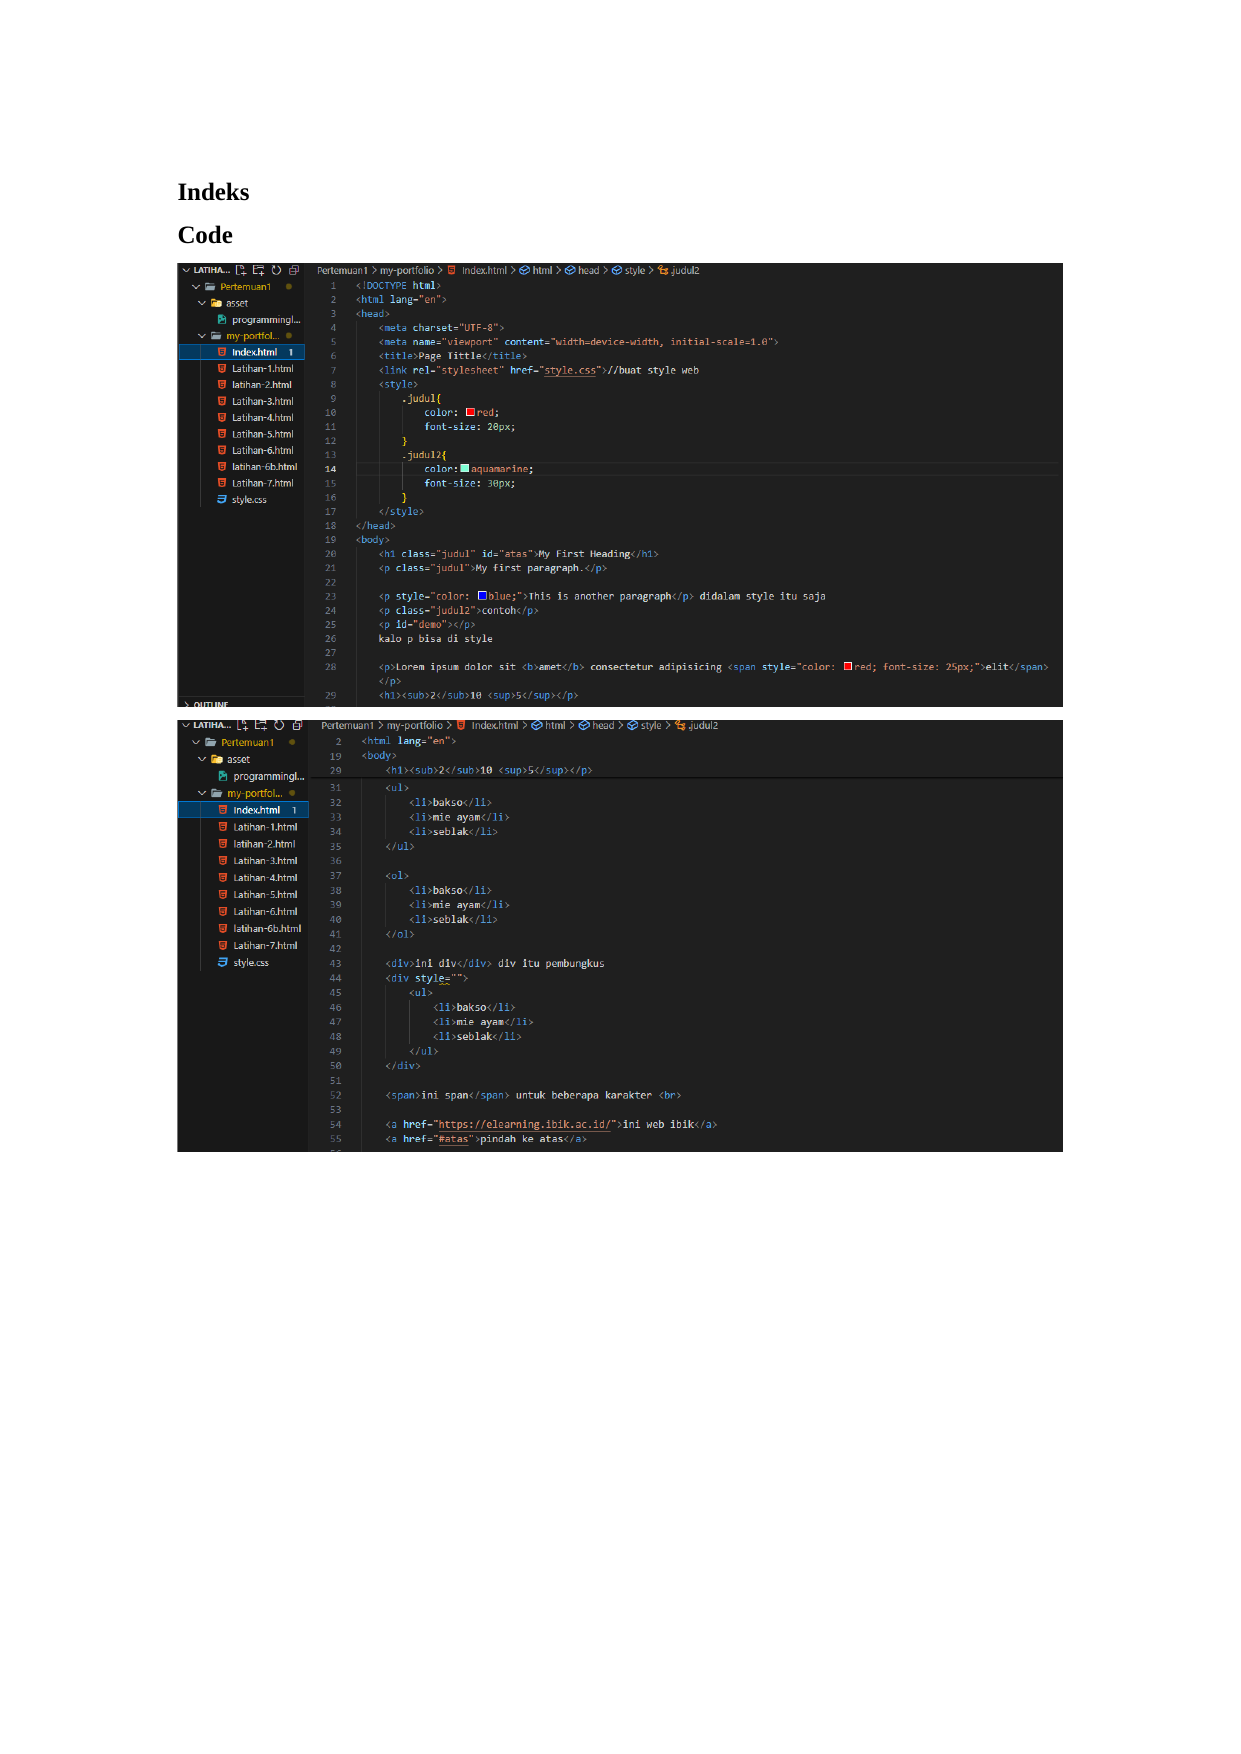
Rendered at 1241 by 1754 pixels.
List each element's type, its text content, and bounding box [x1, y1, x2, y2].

text Indeks [177, 177, 1063, 206]
text Code [177, 220, 1063, 249]
picture [177, 263, 1063, 707]
picture [177, 720, 1063, 1152]
